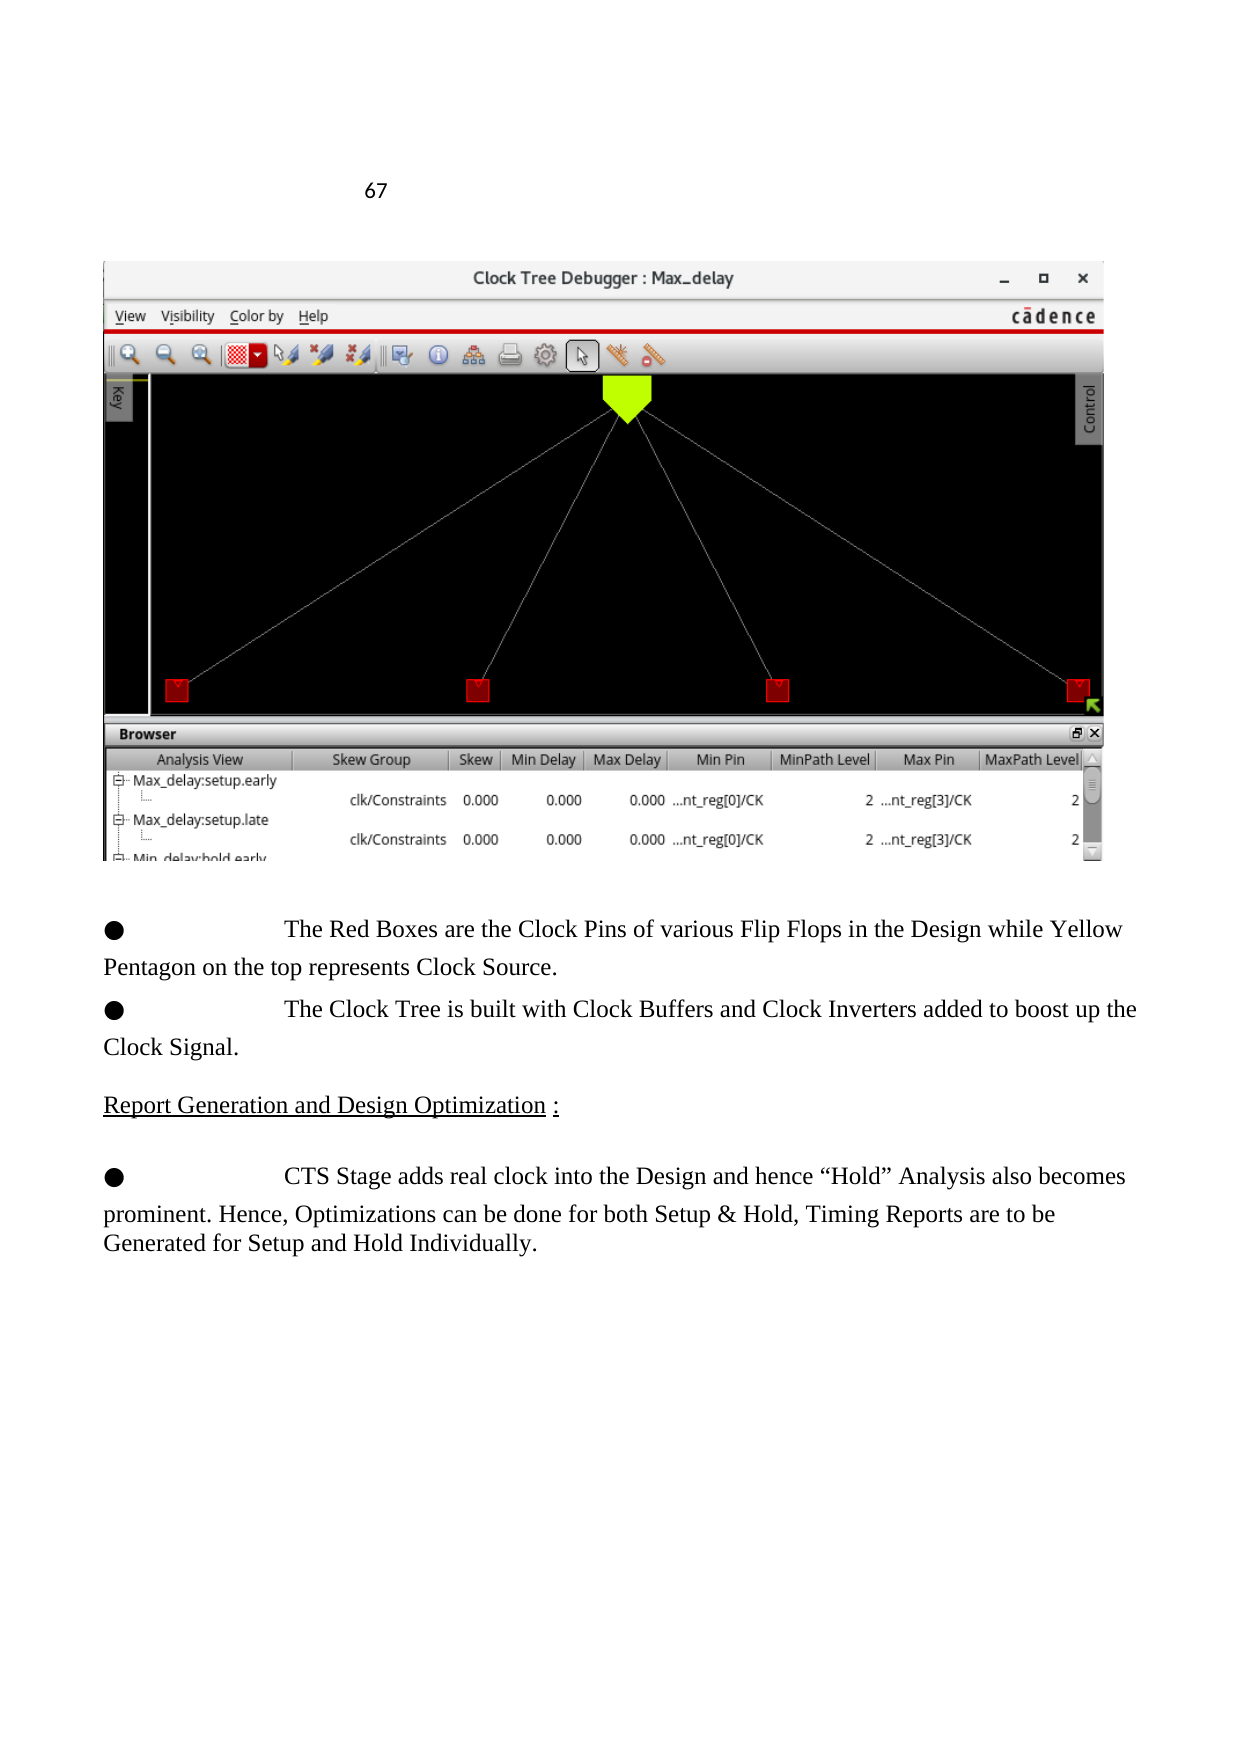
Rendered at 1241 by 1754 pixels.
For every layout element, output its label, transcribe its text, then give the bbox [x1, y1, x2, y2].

list The Red Boxes are the Clock Pins of various Flip Flops in the Design while Yellow Pentagon on the top represents Clock Source. [103, 900, 1162, 980]
text Report Generation and Design Optimization : [103, 1090, 1162, 1119]
list The Clock Tree is built with Clock Buffers and Clock Inverters added to boost up the Clock Signal. [103, 980, 1162, 1060]
list CTS Stage adds real clock into the Design and hence “Hold” Analysis also becomes prominent. Hence, Optimizations can be done for both Setup & Hold, Timing Reports are to be Generated for Setup and Hold Individually. [103, 1148, 1162, 1256]
picture [103, 261, 1104, 861]
